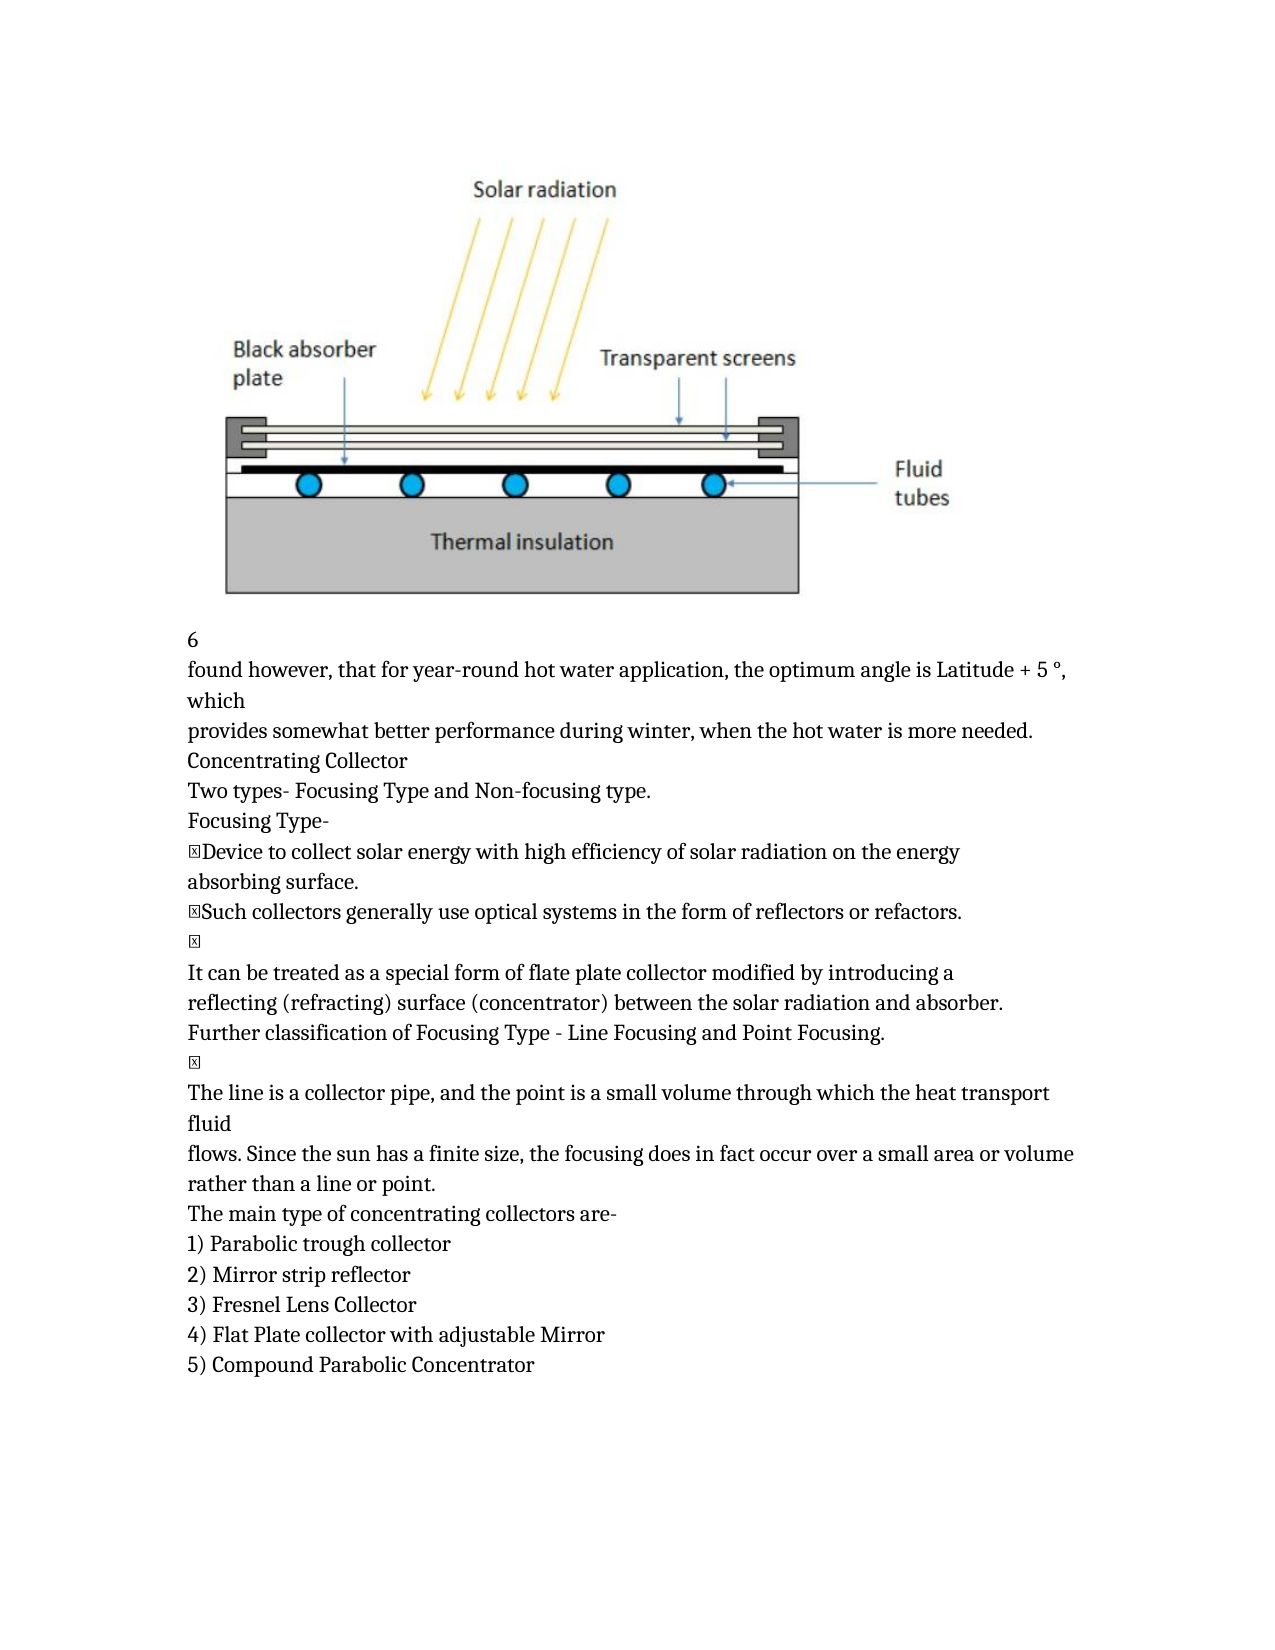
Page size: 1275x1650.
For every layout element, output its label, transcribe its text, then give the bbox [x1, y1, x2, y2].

picture [206, 150, 965, 603]
text 6 found however, that for year-round hot water application, the optimum angle is Latitude + 5 °, which provides somewhat better performance during winter, when the hot water is more needed. Concentrating Collector Two types- Focusing Type and Non-focusing type. Focusing Type- Device to collect solar energy with high efficiency of solar radiation on the energy absorbing surface. Such collectors generally use optical systems in the form of reflectors or refactors.  It can be treated as a special form of flate plate collector modified by introducing a reflecting (refracting) surface (concentrator) between the solar radiation and absorber. Further classification of Focusing Type - Line Focusing and Point Focusing.  The line is a collector pipe, and the point is a small volume through which the heat transport fluid flows. Since the sun has a finite size, the focusing does in fact occur over a small area or volume rather than a line or point. The main type of concentrating collectors are- 1) Parabolic trough collector 2) Mirror strip reflector 3) Fresnel Lens Collector 4) Flat Plate collector with adjustable Mirror 5) Compound Parabolic Concentrator [187, 627, 1087, 1408]
